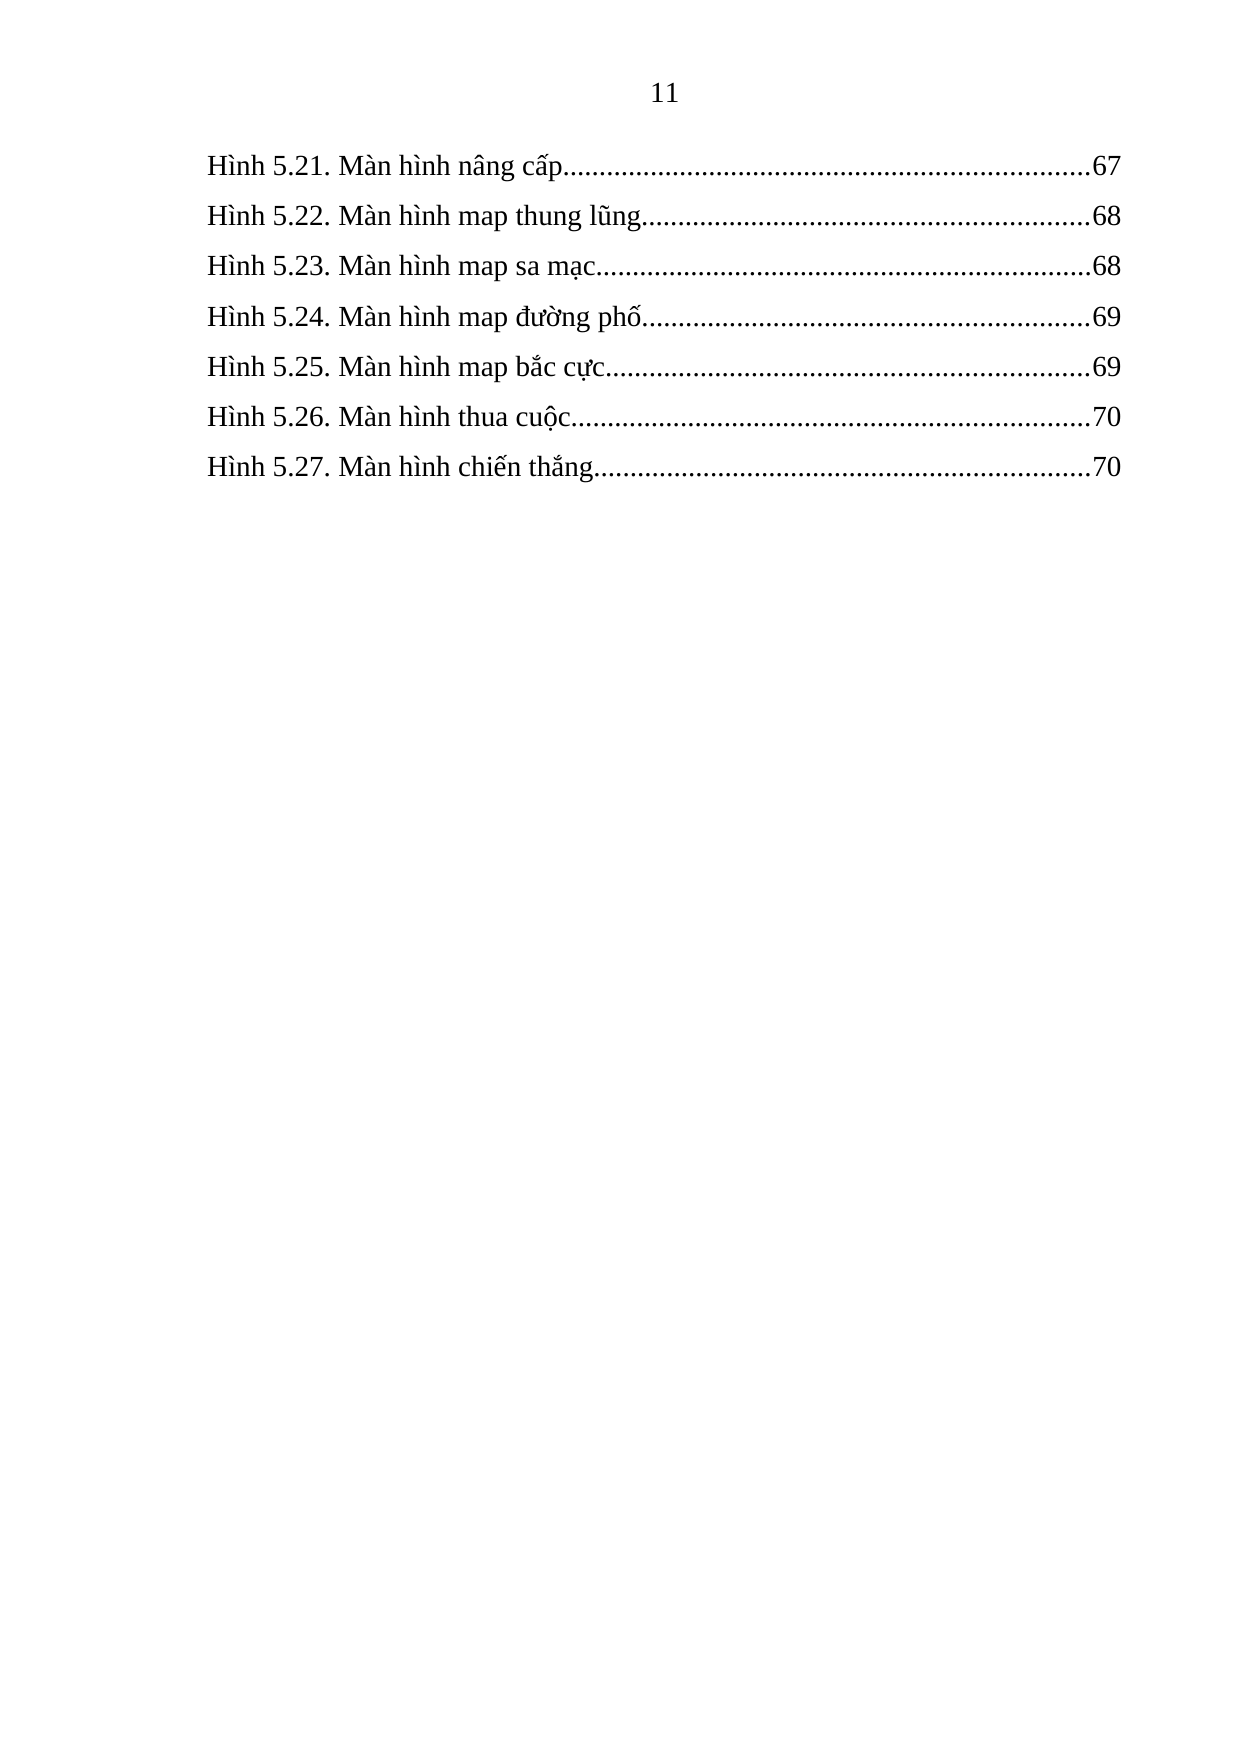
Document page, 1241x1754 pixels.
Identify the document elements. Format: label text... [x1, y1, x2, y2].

text Hình 5.24. Màn hình map đường phố 69 [207, 299, 1122, 332]
text Hình 5.25. Màn hình map bắc cực 69 [207, 349, 1122, 382]
text Hình 5.21. Màn hình nâng cấp 67 [207, 148, 1122, 181]
text Hình 5.23. Màn hình map sa mạc 68 [207, 248, 1122, 282]
text Hình 5.22. Màn hình map thung lũng 68 [207, 198, 1122, 232]
text Hình 5.27. Màn hình chiến thắng 70 [207, 449, 1122, 483]
text Hình 5.26. Màn hình thua cuộc 70 [207, 399, 1122, 433]
